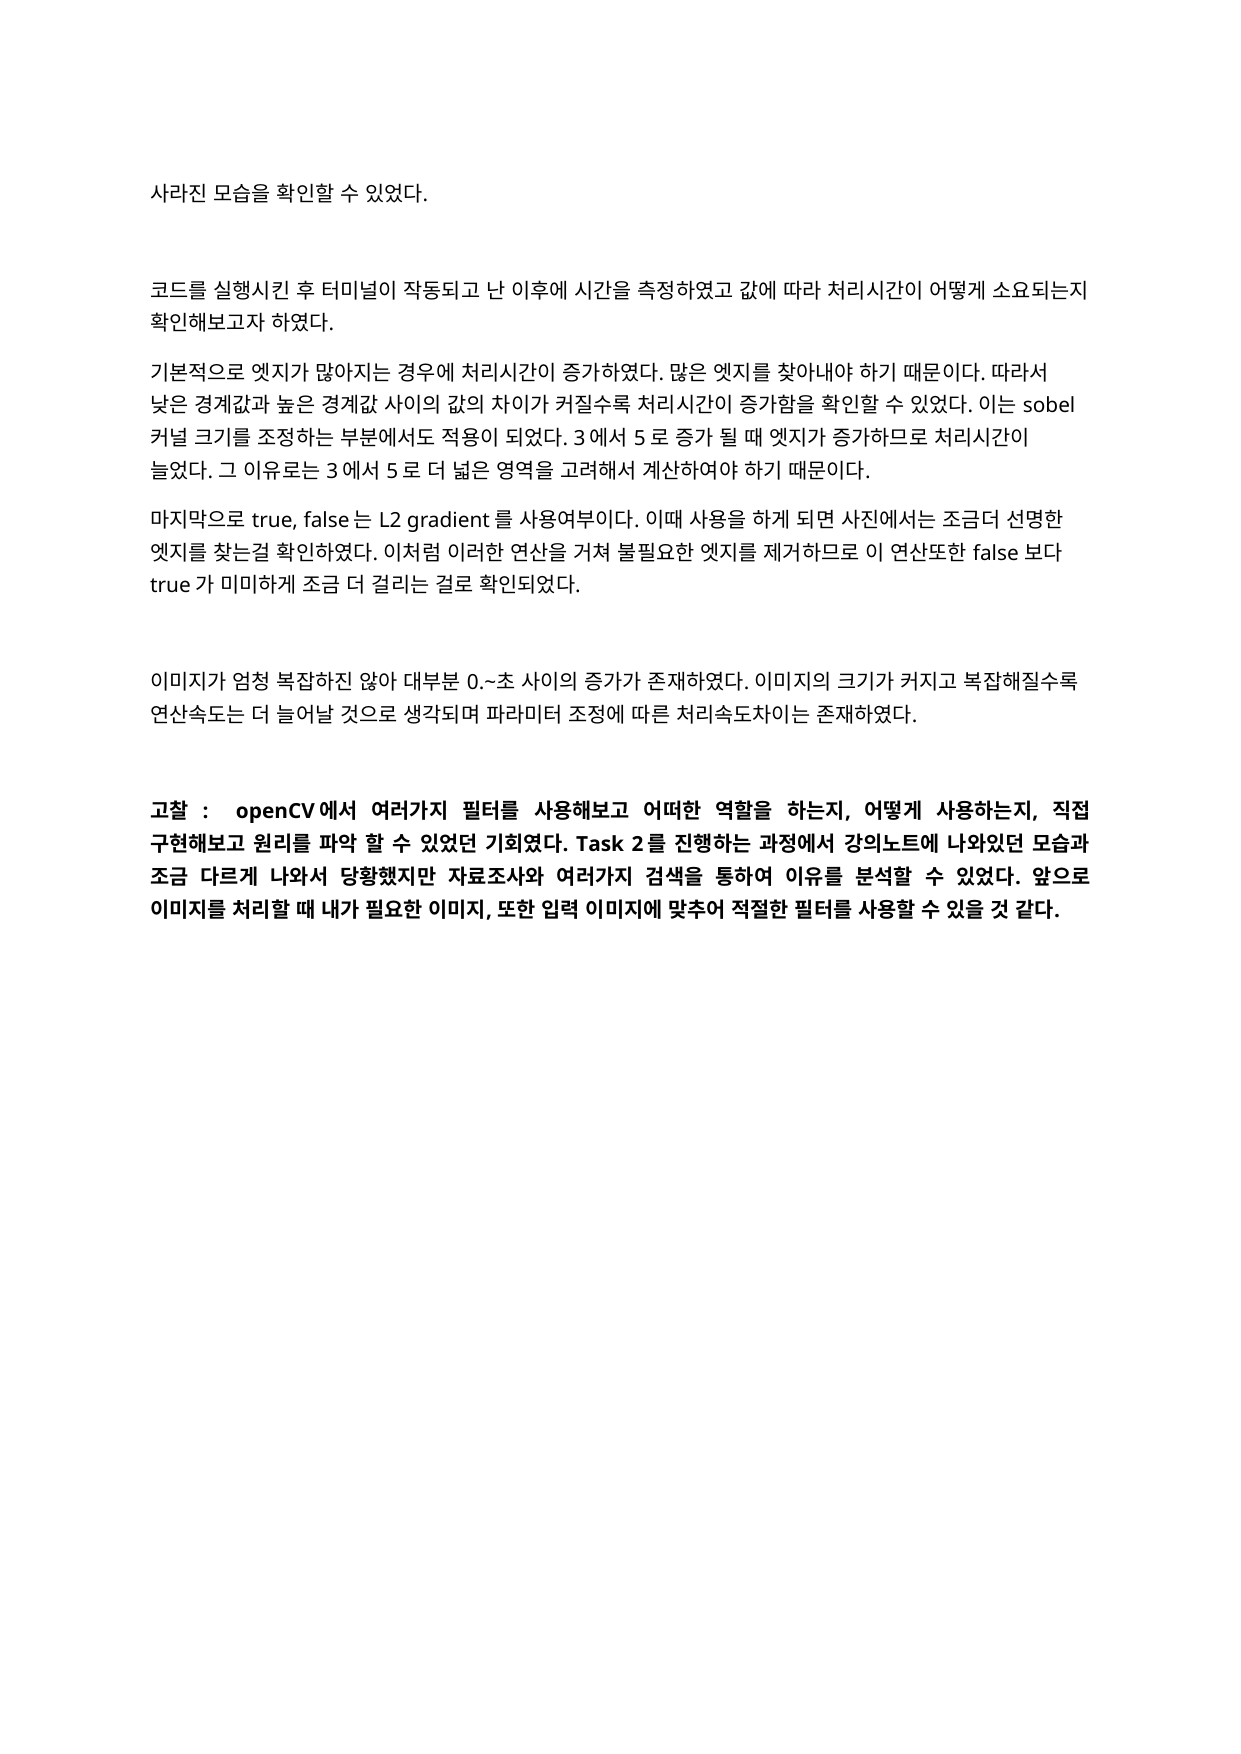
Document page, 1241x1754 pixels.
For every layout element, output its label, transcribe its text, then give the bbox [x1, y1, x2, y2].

text 고찰 : openCV에서 여러가지 필터를 사용해보고 어떠한 역할을 하는지, 어떻게 사용하는지, 직접 구현해보고 원리를 파악 할 수 있었던 기회였다. Task 2를 진행하는 과정에서 강의노트에 나와있던 모습과 조금 다르게 나와서 당황했지만 자료조사와 여러가지 검색을 통하여 이유를 분석할 수 있었다. 앞으로 이미지를 처리할 때 내가 필요한 이미지, 또한 입력 이미지에 맞추어 적절한 필터를 사용할 수 있을 것 같다. [150, 795, 1090, 923]
text 기본적으로 엣지가 많아지는 경우에 처리시간이 증가하였다. 많은 엣지를 찾아내야 하기 때문이다. 따라서 낮은 경계값과 높은 경계값 사이의 값의 차이가 커질수록 처리시간이 증가함을 확인할 수 있었다. 이는 sobel 커널 크기를 조정하는 부분에서도 적용이 되었다. 3에서 5로 증가 될 때 엣지가 증가하므로 처리시간이 늘었다. 그 이유로는 3에서 5로 더 넓은 영역을 고려해서 계산하여야 하기 때문이다. [150, 356, 1090, 484]
text 이미지가 엄청 복잡하진 않아 대부분 0.~초 사이의 증가가 존재하였다. 이미지의 크기가 커지고 복잡해질수록 연산속도는 더 늘어날 것으로 생각되며 파라미터 조정에 따른 처리속도차이는 존재하였다. [150, 665, 1090, 728]
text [150, 177, 1090, 207]
text 코드를 실행시킨 후 터미널이 작동되고 난 이후에 시간을 측정하였고 값에 따라 처리시간이 어떻게 소요되는지 확인해보고자 하였다. [150, 274, 1090, 337]
text 마지막으로 true, false는 L2 gradient를 사용여부이다. 이때 사용을 하게 되면 사진에서는 조금더 선명한 엣지를 찾는걸 확인하였다. 이처럼 이러한 연산을 거쳐 불필요한 엣지를 제거하므로 이 연산또한 false 보다 true가 미미하게 조금 더 걸리는 걸로 확인되었다. [150, 503, 1090, 599]
